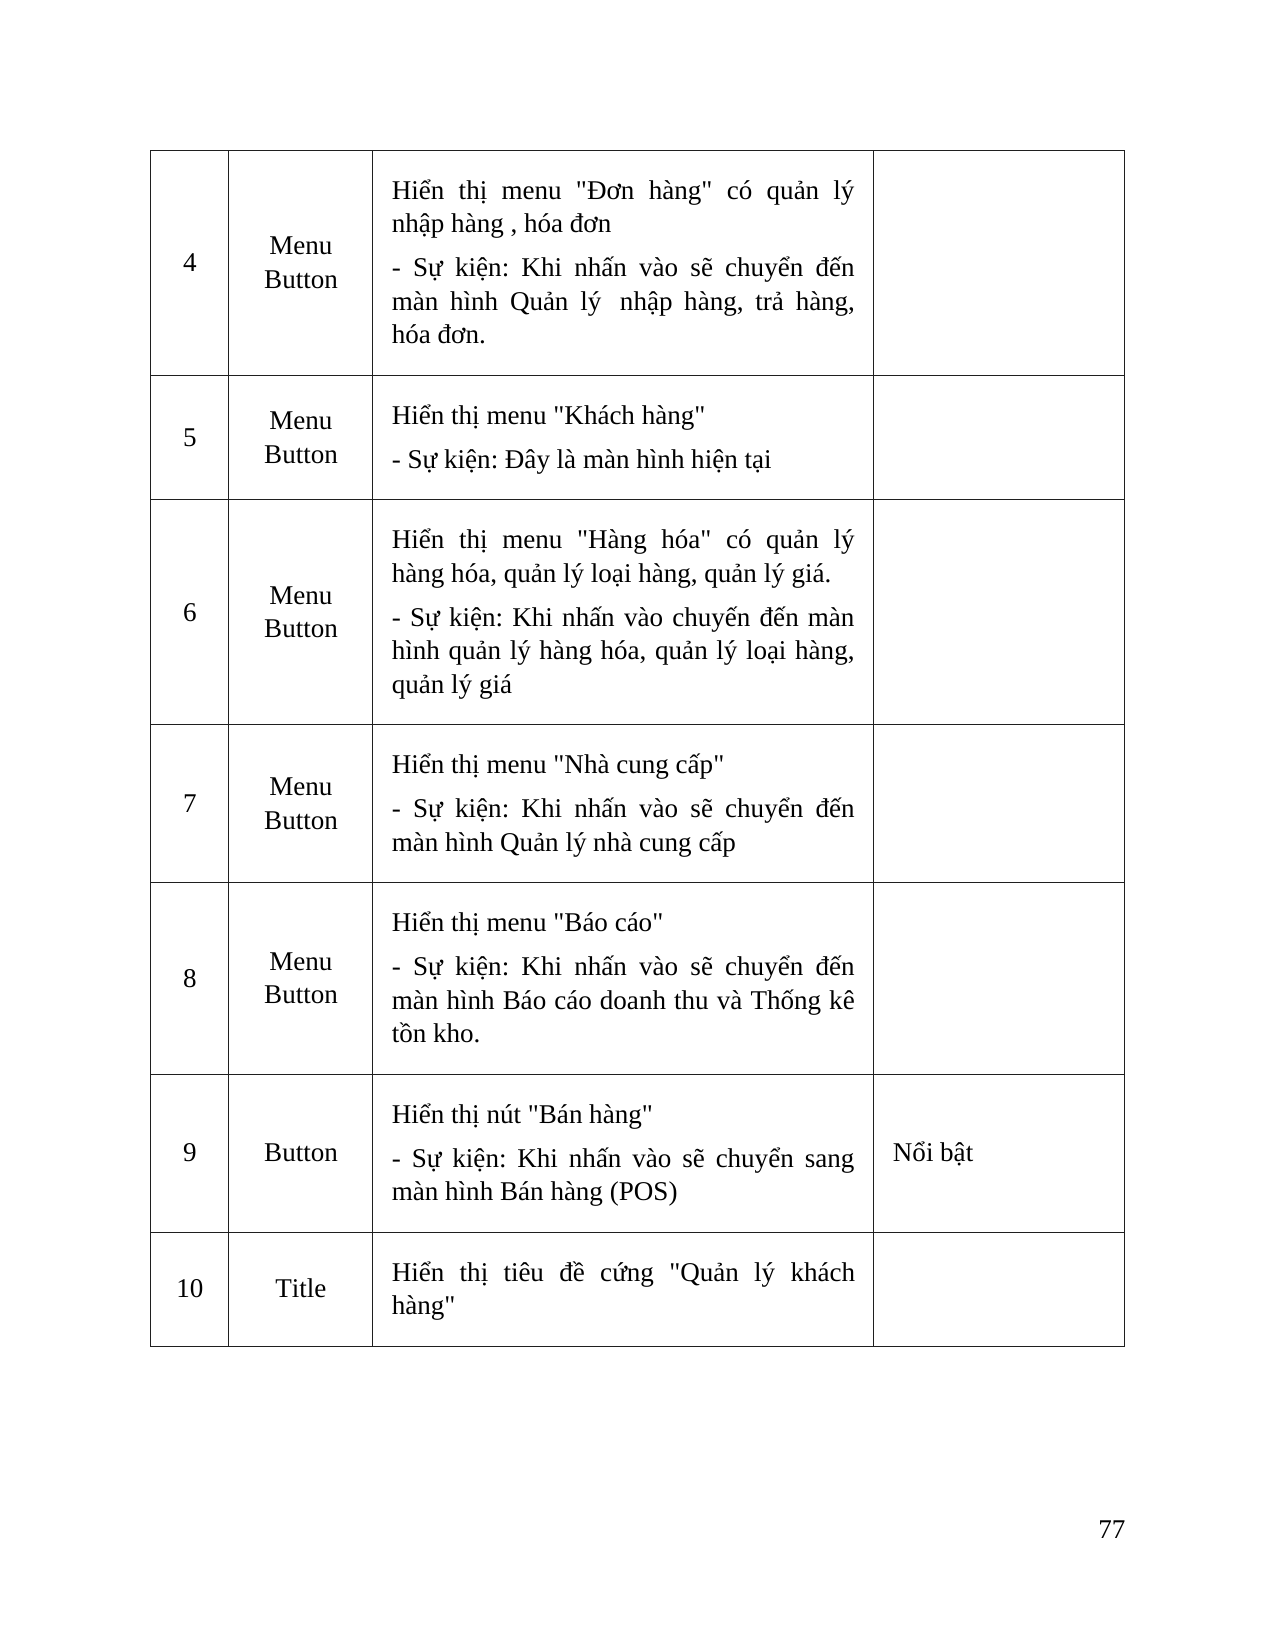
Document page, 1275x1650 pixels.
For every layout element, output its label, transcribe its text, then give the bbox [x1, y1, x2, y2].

table_cell Menu Button [229, 725, 372, 882]
table_cell [874, 725, 1124, 882]
table_cell Menu Button [229, 500, 372, 724]
table_cell 5 [151, 376, 228, 499]
table_cell [874, 151, 1124, 375]
table_cell 9 [151, 1075, 228, 1232]
table_cell 10 [151, 1233, 228, 1346]
table_cell [874, 1233, 1124, 1346]
table_cell Nổi bật [874, 1075, 1124, 1232]
table_cell 7 [151, 725, 228, 882]
table_cell Hiển thị nút "Bán hàng" - Sự kiện: Khi nhấn vào sẽ chuyển sang màn hình Bán hàng (POS) [373, 1075, 873, 1232]
table_cell Hiển thị menu "Nhà cung cấp" - Sự kiện: Khi nhấn vào sẽ chuyển đến màn hình Quản lý nhà cung cấp [373, 725, 873, 882]
table_cell [874, 883, 1124, 1074]
table_cell Hiển thị menu "Hàng hóa" có quản lý hàng hóa, quản lý loại hàng, quản lý giá. - Sự kiện: Khi nhấn vào chuyến đến màn hình quản lý hàng hóa, quản lý loại hàng, quản lý giá [373, 500, 873, 724]
table_cell Button [229, 1075, 372, 1232]
table_cell Hiển thị menu "Khách hàng" - Sự kiện: Đây là màn hình hiện tại [373, 376, 873, 499]
table_cell Hiển thị menu "Báo cáo" - Sự kiện: Khi nhấn vào sẽ chuyển đến màn hình Báo cáo doanh thu và Thống kê tồn kho. [373, 883, 873, 1074]
table_cell Menu Button [229, 883, 372, 1074]
table_cell 6 [151, 500, 228, 724]
table_cell [874, 376, 1124, 499]
table_cell Menu Button [229, 151, 372, 375]
table_cell Menu Button [229, 376, 372, 499]
table_cell Hiển thị menu "Đơn hàng" có quản lý nhập hàng , hóa đơn - Sự kiện: Khi nhấn vào sẽ chuyển đến màn hình Quản lý nhập hàng, trả hàng, hóa đơn. [373, 151, 873, 375]
table_cell [874, 500, 1124, 724]
table_cell 8 [151, 883, 228, 1074]
table_cell Title [229, 1233, 372, 1346]
table_cell 4 [151, 151, 228, 375]
table_cell Hiển thị tiêu đề cứng "Quản lý khách hàng" [373, 1233, 873, 1346]
